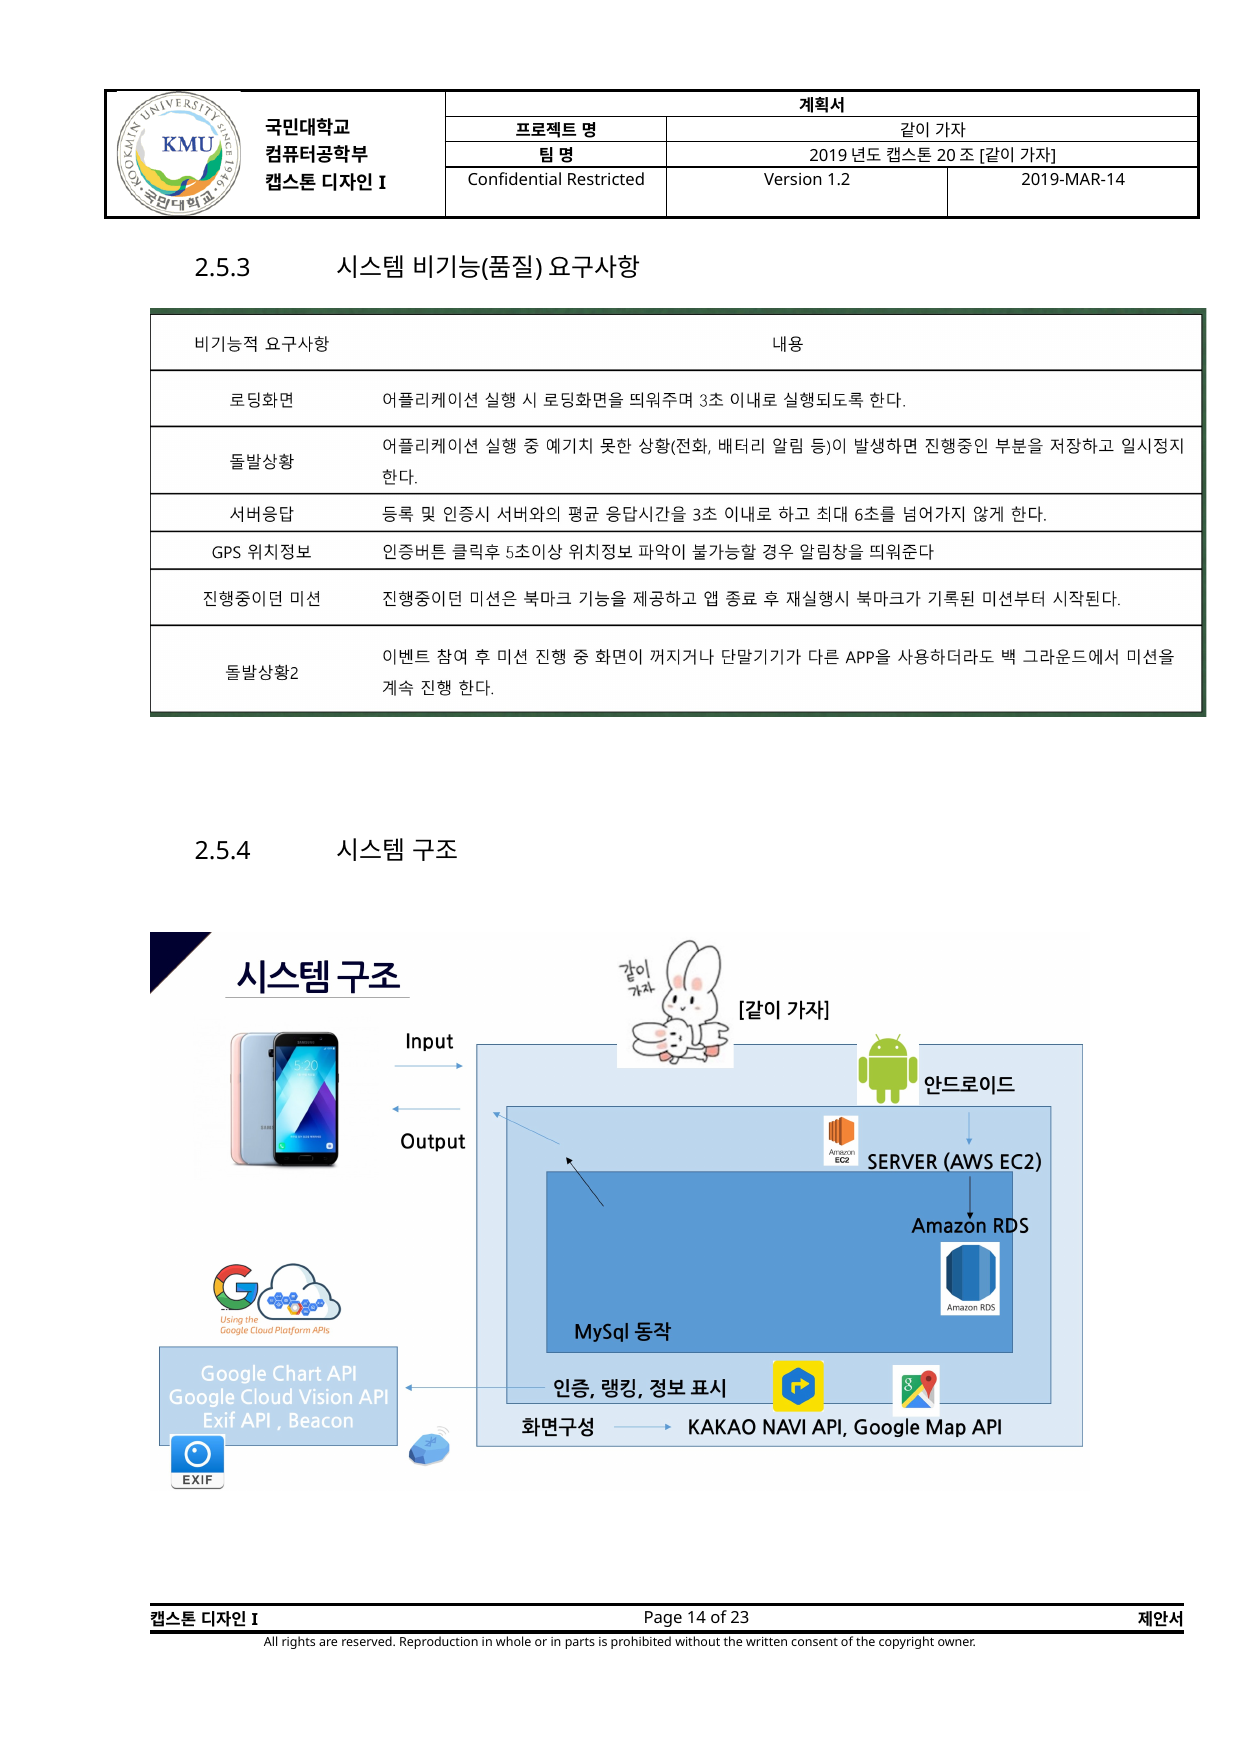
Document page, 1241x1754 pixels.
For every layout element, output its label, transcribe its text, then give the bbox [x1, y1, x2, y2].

picture [116, 91, 241, 216]
subtitle 시스템 구조 [194, 830, 1090, 866]
picture [150, 308, 1207, 717]
picture [150, 932, 1091, 1491]
subtitle 시스템 비기능(품질) 요구사항 [194, 247, 1090, 283]
